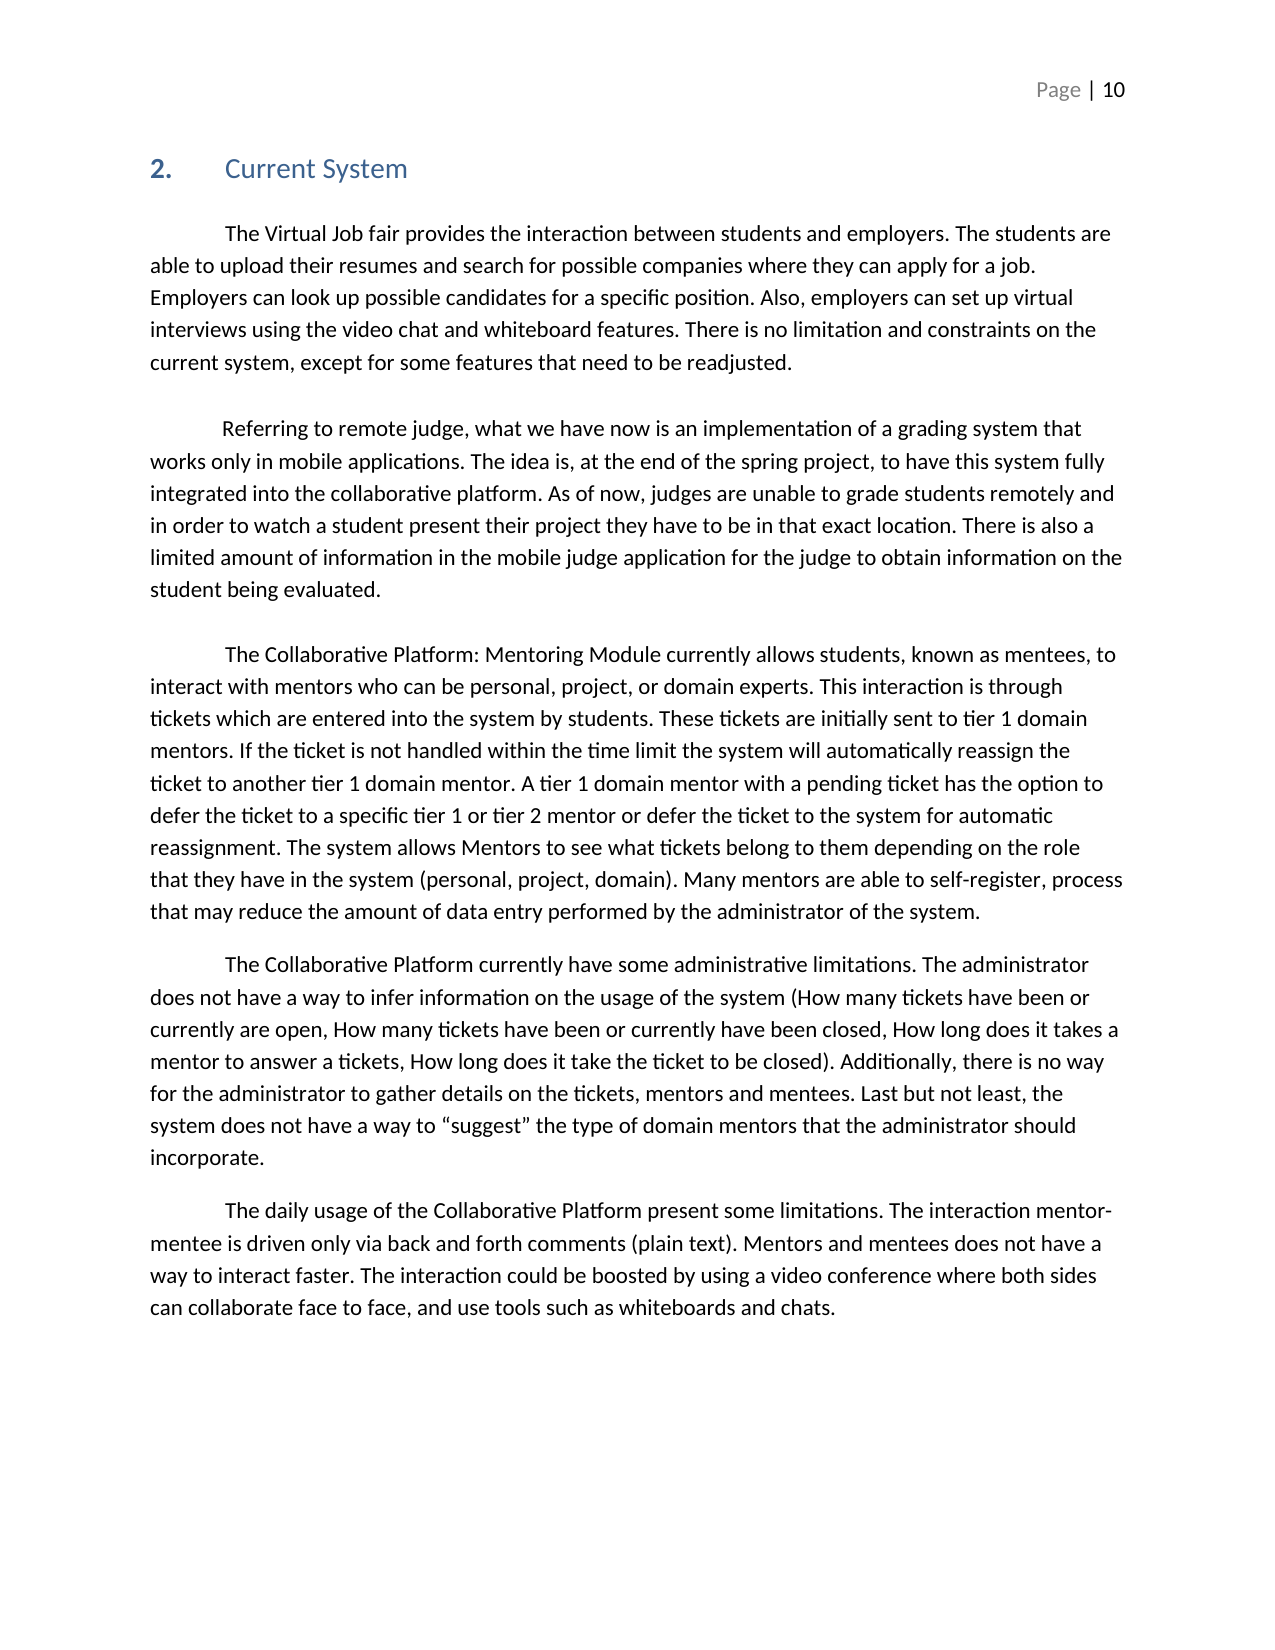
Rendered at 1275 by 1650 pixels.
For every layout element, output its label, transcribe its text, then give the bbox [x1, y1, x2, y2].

text The Collaborative Platform: Mentoring Module currently allows students, known as mentees, to interact with mentors who can be personal, project, or domain experts. This interaction is through tickets which are entered into the system by students. These tickets are initially sent to tier 1 domain mentors. If the ticket is not handled within the time limit the system will automatically reassign the ticket to another tier 1 domain mentor. A tier 1 domain mentor with a pending ticket has the option to defer the ticket to a specific tier 1 or tier 2 mentor or defer the ticket to the system for automatic reassignment. The system allows Mentors to see what tickets belong to them depending on the role that they have in the system (personal, project, domain). Many mentors are able to self-register, process that may reduce the amount of data entry performed by the administrator of the system. [150, 640, 1125, 925]
text The Virtual Job fair provides the interaction between students and employers. The students are able to upload their resumes and search for possible companies where they can apply for a job. Employers can look up possible candidates for a specific position. Also, employers can set up virtual interviews using the video chat and whiteboard features. There is no limitation and constraints on the current system, except for some features that need to be readjusted. [150, 219, 1125, 376]
text Referring to remote judge, what we have now is an implementation of a grading system that works only in mobile applications. The idea is, at the end of the spring project, to have this system fully integrated into the collaborative platform. As of now, judges are unable to grade students remotely and in order to watch a student present their project they have to be in that exact location. There is also a limited amount of information in the mobile judge application for the judge to obtain information on the student being evaluated. [150, 380, 1125, 603]
subtitle Current System [150, 150, 1125, 186]
text The Collaborative Platform currently have some administrative limitations. The administrator does not have a way to infer information on the usage of the system (How many tickets have been or currently are open, How many tickets have been or currently have been closed, How long does it takes a mentor to answer a tickets, How long does it take the ticket to be closed). Additionally, there is no way for the administrator to gather details on the tickets, mentors and mentees. Last but not least, the system does not have a way to “suggest” the type of domain mentors that the administrator should incorporate. [150, 950, 1125, 1172]
text The daily usage of the Collaborative Platform present some limitations. The interaction mentor-mentee is driven only via back and forth comments (plain text). Mentors and mentees does not have a way to interact faster. The interaction could be boosted by using a video conference where both sides can collaborate face to face, and use tools such as whiteboards and chats. [150, 1197, 1125, 1321]
